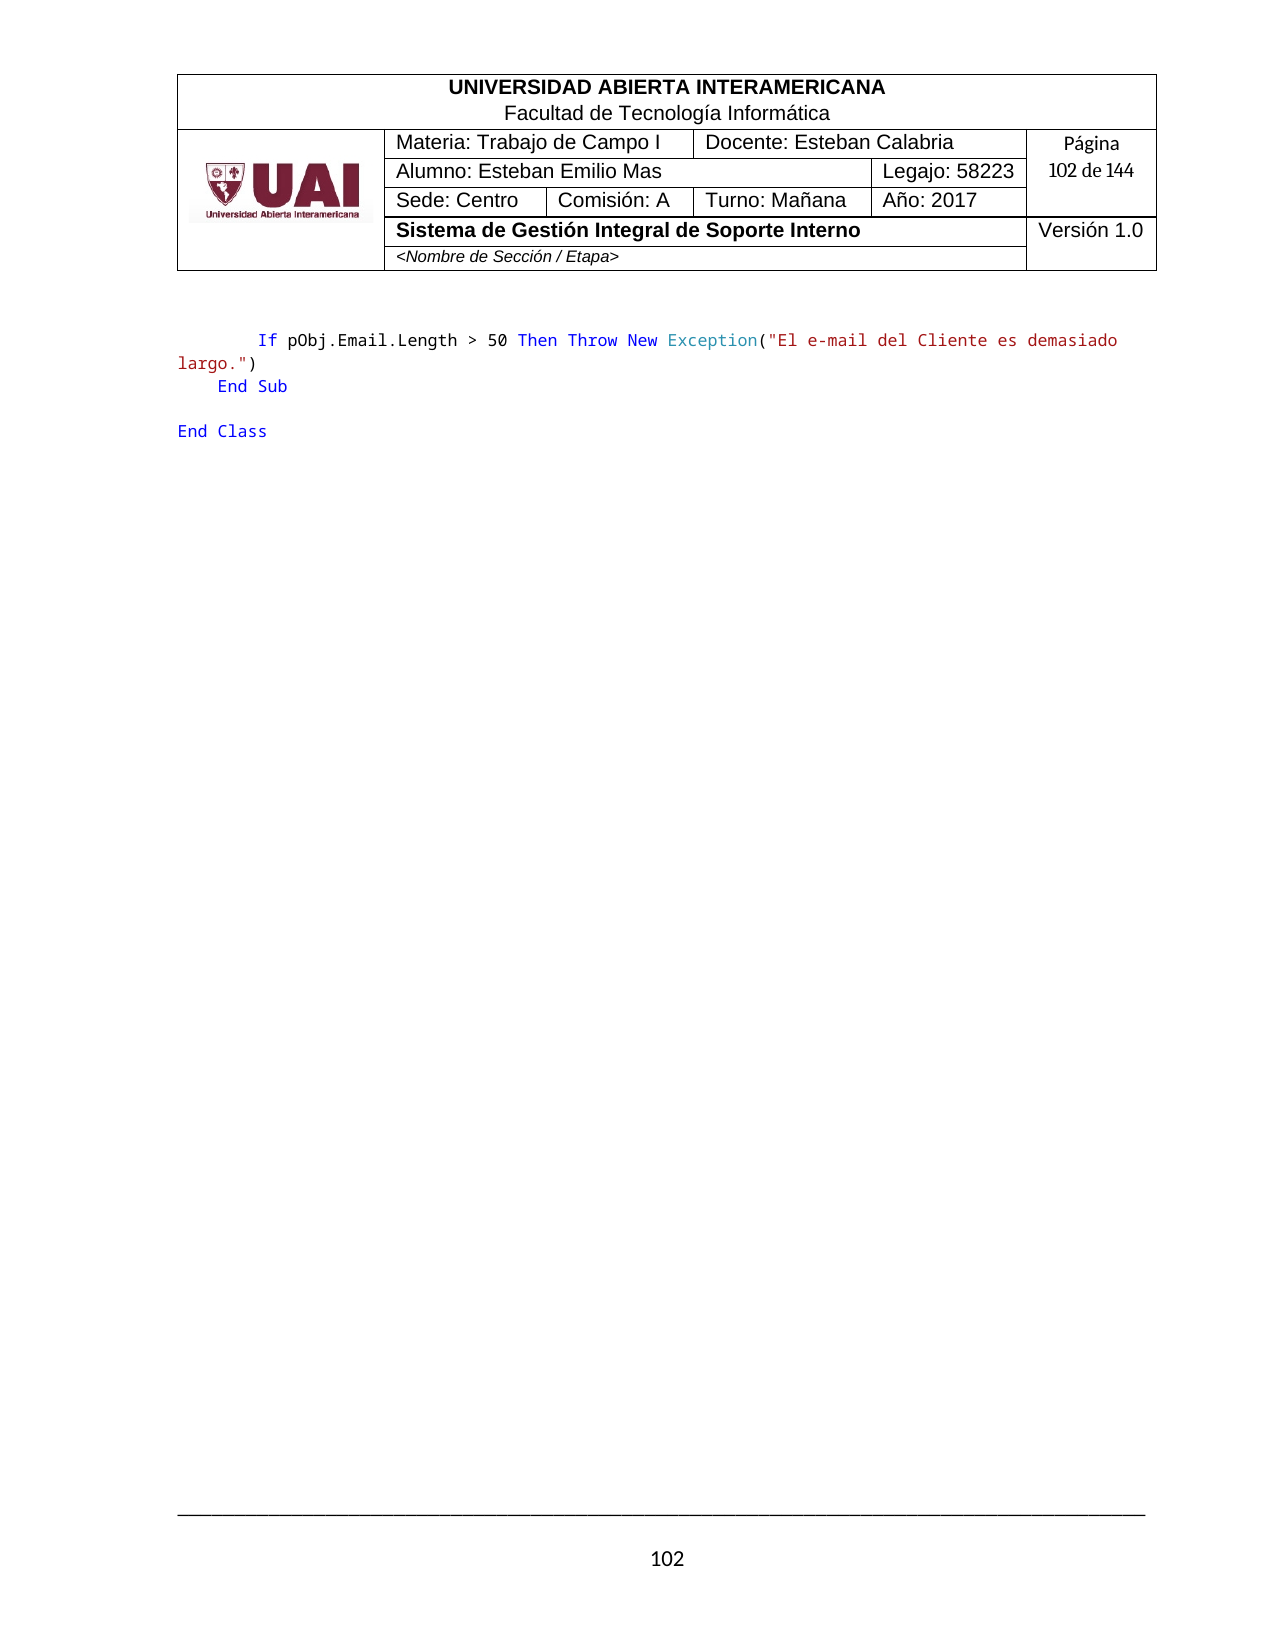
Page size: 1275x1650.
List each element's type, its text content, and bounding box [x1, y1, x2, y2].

text If pObj.Email.Length > 50 Then Throw New Exception("El e-mail del Cliente es demasiado largo.") [177, 329, 1157, 374]
text End Sub [177, 374, 1157, 397]
picture [188, 155, 374, 223]
text End Class [177, 420, 1157, 443]
